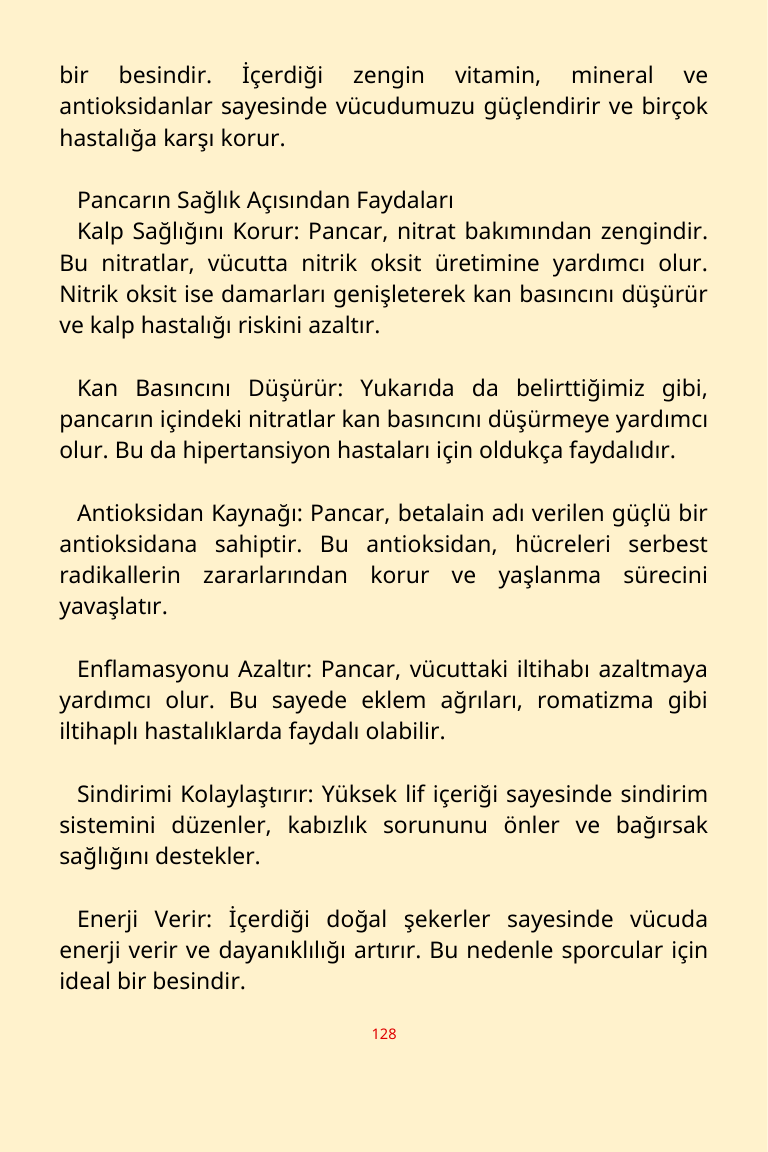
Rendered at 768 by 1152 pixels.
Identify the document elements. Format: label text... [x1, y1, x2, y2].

text Antioksidan Kaynağı: Pancar, betalain adı verilen güçlü bir antioksidana sahiptir. Bu antioksidan, hücreleri serbest radikallerin zararlarından korur ve yaşlanma sürecini yavaşlatır. [59, 497, 709, 622]
text Enerji Verir: İçerdiği doğal şekerler sayesinde vücuda enerji verir ve dayanıklılığı artırır. Bu nedenle sporcular için ideal bir besindir. [59, 903, 709, 997]
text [59, 59, 709, 153]
text Enflamasyonu Azaltır: Pancar, vücuttaki iltihabı azaltmaya yardımcı olur. Bu sayede eklem ağrıları, romatizma gibi iltihaplı hastalıklarda faydalı olabilir. [59, 653, 709, 747]
text Pancarın Sağlık Açısından Faydaları [59, 184, 709, 215]
text Kan Basıncını Düşürür: Yukarıda da belirttiğimiz gibi, pancarın içindeki nitratlar kan basıncını düşürmeye yardımcı olur. Bu da hipertansiyon hastaları için oldukça faydalıdır. [59, 372, 709, 465]
text Sindirimi Kolaylaştırır: Yüksek lif içeriği sayesinde sindirim sistemini düzenler, kabızlık sorununu önler ve bağırsak sağlığını destekler. [59, 778, 709, 872]
text Kalp Sağlığını Korur: Pancar, nitrat bakımından zengindir. Bu nitratlar, vücutta nitrik oksit üretimine yardımcı olur. Nitrik oksit ise damarları genişleterek kan basıncını düşürür ve kalp hastalığı riskini azaltır. [59, 215, 709, 340]
